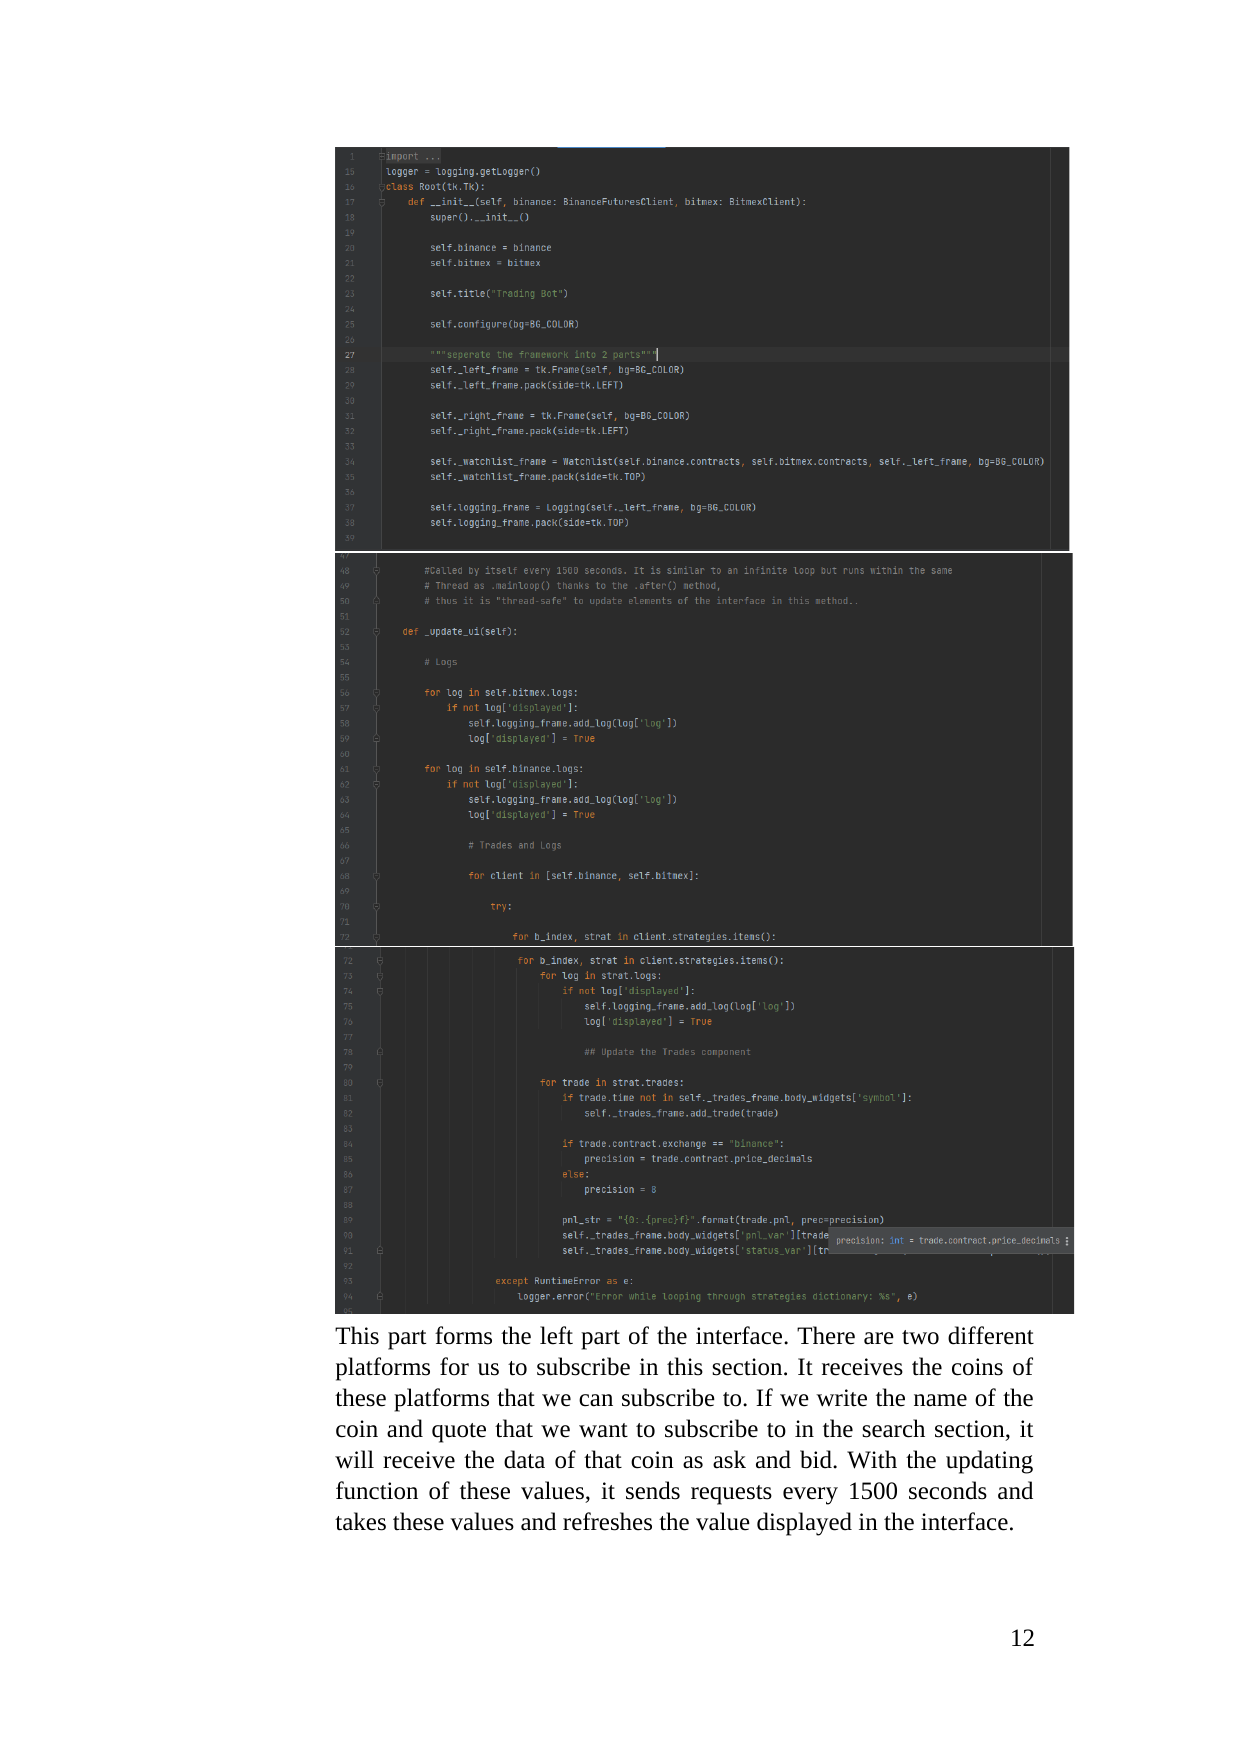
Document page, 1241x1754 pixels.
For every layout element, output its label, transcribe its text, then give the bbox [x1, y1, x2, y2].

picture [335, 553, 1073, 946]
picture [335, 947, 1075, 1314]
picture [335, 147, 1070, 551]
list This part forms the left part of the interface. There are two different platforms for us to subscribe in this section. It receives the coins of these platforms that we can subscribe to. If we write the name of the coin and quote that we want to subscribe to in the search section, it will receive the data of that coin as ask and bid. With the updating function of these values, it sends requests every 1500 seconds and takes these values ​​and refreshes the value displayed in the interface. [335, 1321, 1035, 1536]
